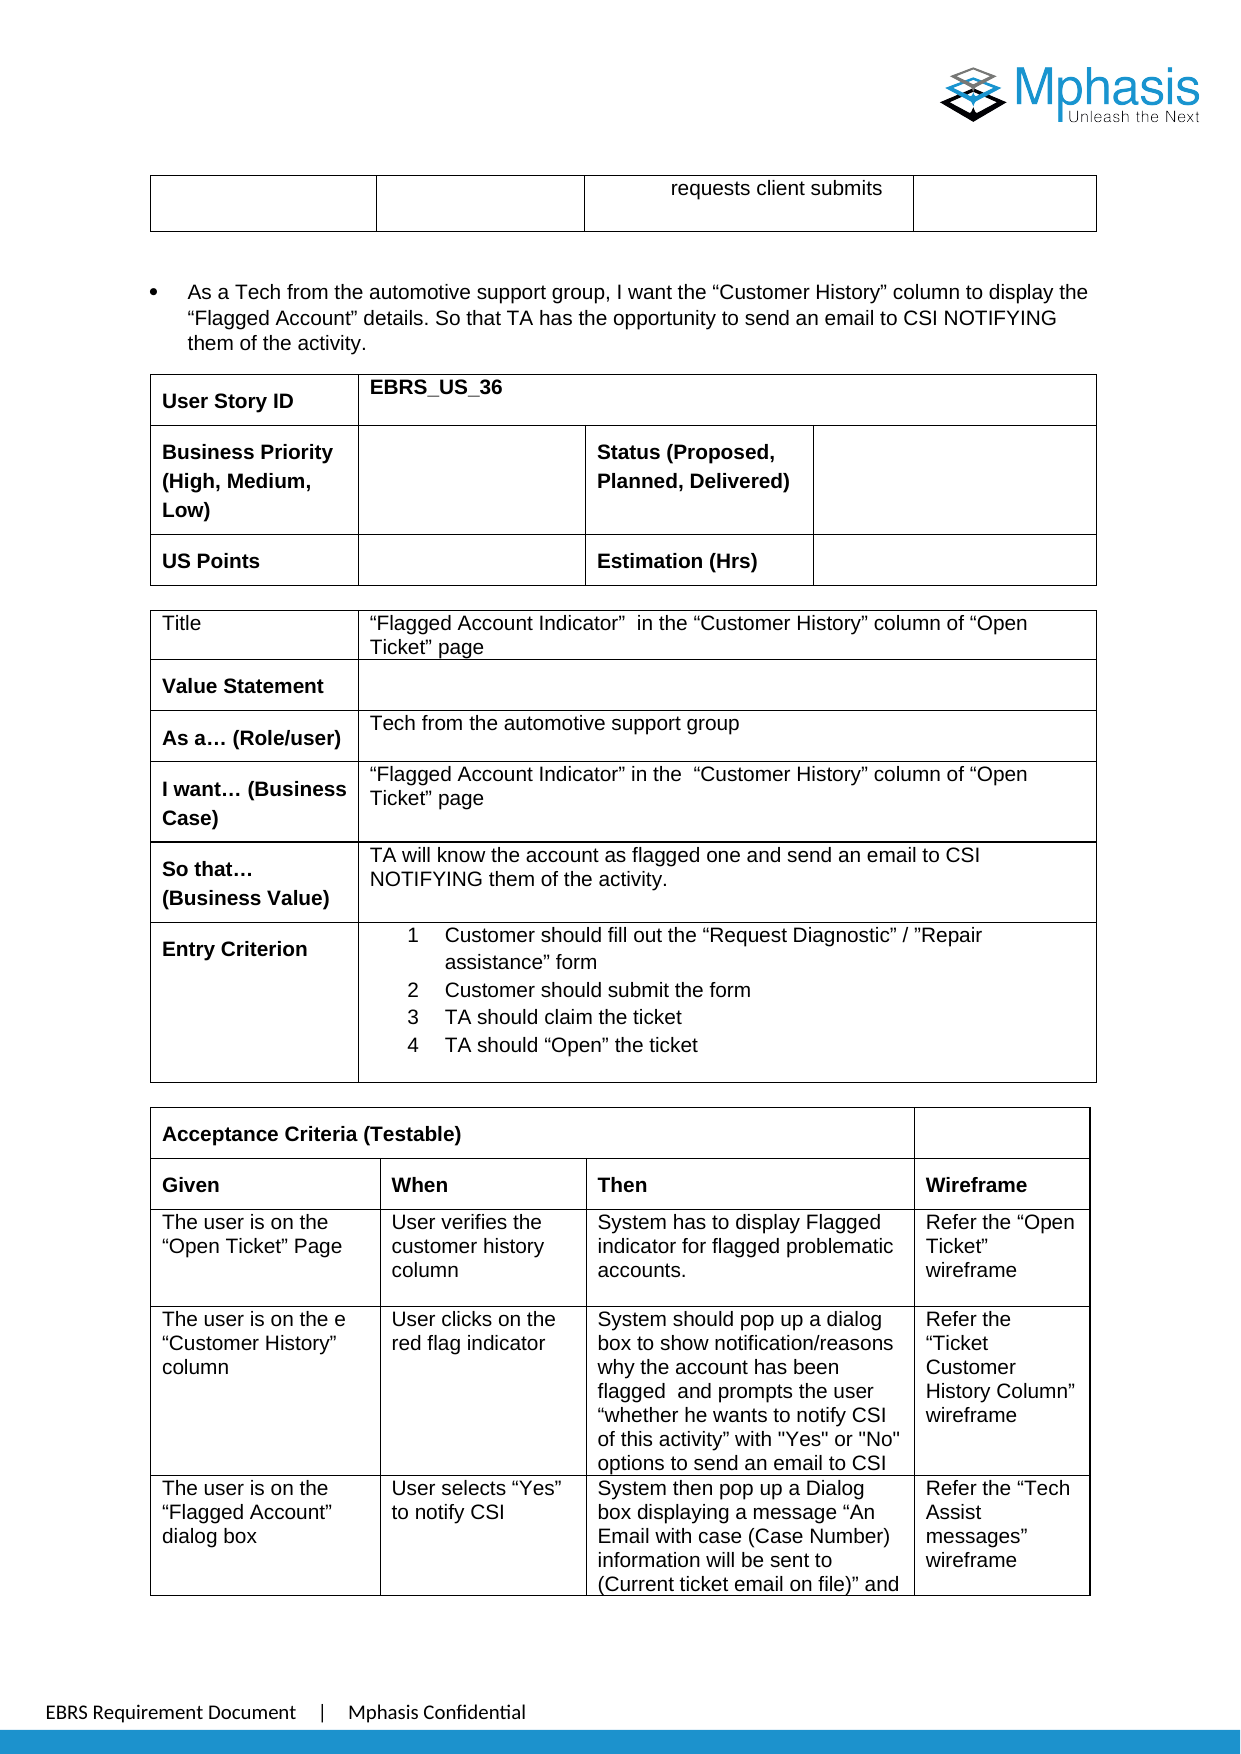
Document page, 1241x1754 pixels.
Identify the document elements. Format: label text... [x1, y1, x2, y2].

table_cell Entry Criterion [151, 923, 358, 1082]
table_header User Story ID [151, 375, 358, 425]
table_cell Then [587, 1159, 914, 1209]
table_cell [381, 1476, 586, 1595]
table_header Acceptance Criteria (Testable) [151, 1108, 914, 1158]
table_cell “Flagged Account Indicator” in the “Customer History” column of “Open Ticket” page [359, 762, 1096, 841]
table_cell Tech from the automotive support group [359, 711, 1096, 761]
table_header Title [151, 611, 358, 659]
table_cell Refer the “Open Ticket” wireframe [915, 1210, 1089, 1306]
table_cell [151, 1476, 380, 1595]
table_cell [587, 1476, 914, 1595]
table_cell [359, 660, 1096, 710]
table_cell [814, 426, 1096, 534]
table_cell TA will know the account as flagged one and send an email to CSI NOTIFYING them of the activity. [359, 843, 1096, 922]
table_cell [377, 176, 584, 231]
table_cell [915, 1476, 1089, 1595]
picture [926, 51, 1213, 139]
table_cell Customer should fill out the “Request Diagnostic” / ”Repair assistance” form Customer should submit the form TA should claim the ticket TA should “Open” the ticket [359, 923, 1096, 1082]
table_cell Business Priority (High, Medium, Low) [151, 426, 358, 534]
table_cell The user is on the “Open Ticket” Page [151, 1210, 380, 1306]
table_cell System has to display Flagged indicator for flagged problematic accounts. [587, 1210, 914, 1306]
table_cell [814, 535, 1096, 585]
table_cell Status (Proposed, Planned, Delivered) [586, 426, 813, 534]
list As a Tech from the automotive support group, I want the “Customer History” column to display the “Flagged Account” details. So that TA has the opportunity to send an email to CSI NOTIFYING them of the activity. [150, 279, 1090, 355]
table_cell Estimation (Hrs) [586, 535, 813, 585]
table_cell System should pop up a dialog box to show notification/reasons why the account has been flagged and prompts the user “whether he wants to notify CSI of this activity” with "Yes" or "No" options to send an email to CSI [587, 1307, 914, 1474]
table_cell User clicks on the red flag indicator [381, 1307, 586, 1474]
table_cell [585, 176, 913, 231]
table_cell I want… (Business Case) [151, 762, 358, 841]
table_cell When [381, 1159, 586, 1209]
table_cell Value Statement [151, 660, 358, 710]
table_cell US Points [151, 535, 358, 585]
table_cell [359, 426, 585, 534]
table_cell So that… (Business Value) [151, 843, 358, 922]
table_cell The user is on the e “Customer History” column [151, 1307, 380, 1474]
table_header [915, 1108, 1089, 1158]
table_cell Refer the “Ticket Customer History Column” wireframe [915, 1307, 1089, 1474]
table_cell Wireframe [915, 1159, 1089, 1209]
table_header EBRS_US_36 [359, 375, 1096, 425]
table_cell User verifies the customer history column [381, 1210, 586, 1306]
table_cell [151, 176, 376, 231]
table_header “Flagged Account Indicator” in the “Customer History” column of “Open Ticket” page [359, 611, 1096, 659]
table_cell [359, 535, 585, 585]
table_cell As a… (Role/user) [151, 711, 358, 761]
table_cell Given [151, 1159, 380, 1209]
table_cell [914, 176, 1096, 231]
